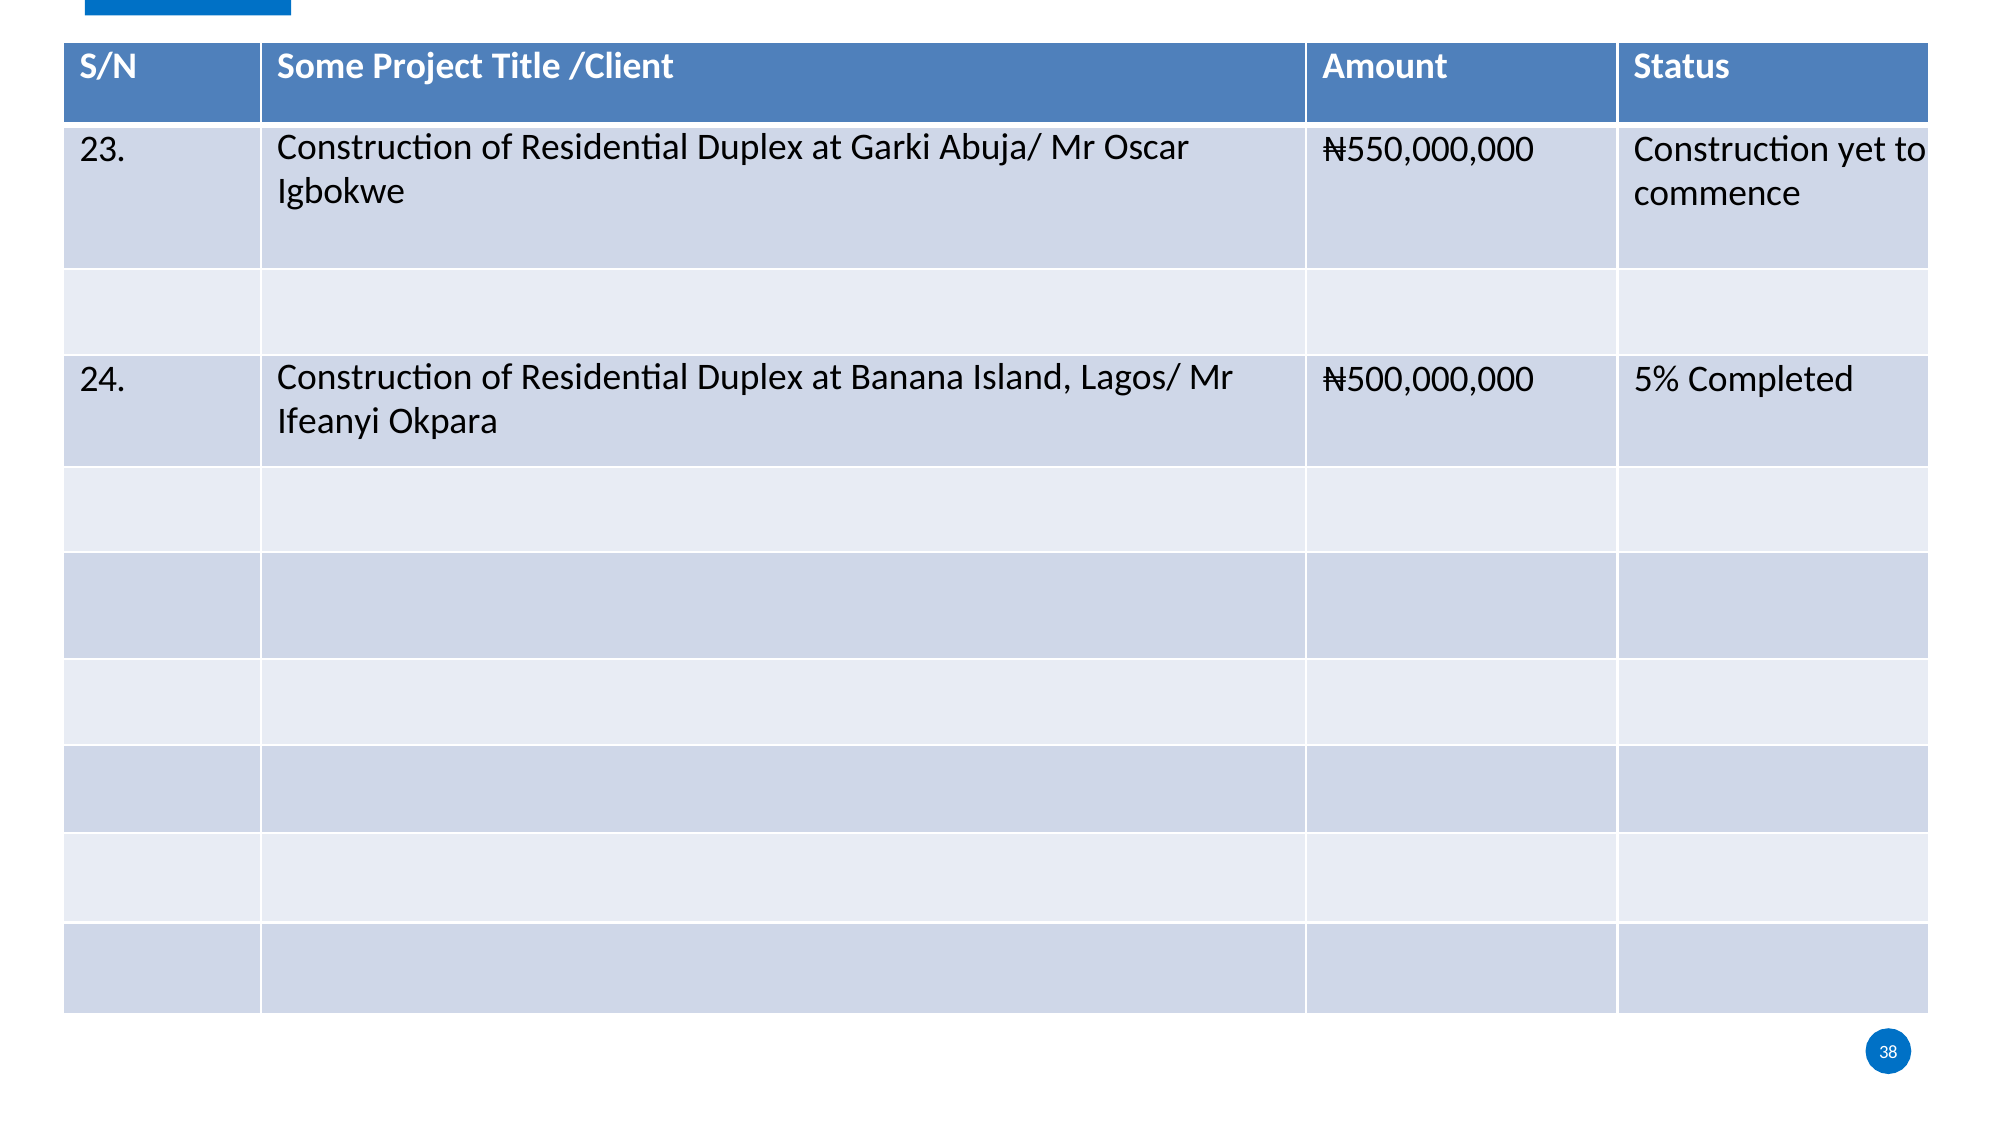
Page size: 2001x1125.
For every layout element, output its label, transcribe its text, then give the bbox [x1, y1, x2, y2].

table_cell [1619, 270, 1928, 354]
table_header Status [1619, 43, 1928, 122]
table_header Amount [1307, 43, 1616, 122]
table_cell [1619, 468, 1928, 551]
table_header S/N [64, 43, 260, 122]
table_cell [1307, 834, 1616, 921]
table_cell [262, 924, 1305, 1013]
table_cell [64, 834, 260, 921]
table_cell 5% Completed [1619, 356, 1928, 466]
table_cell 23. [64, 128, 260, 268]
table_cell [64, 660, 260, 744]
table_cell [64, 924, 260, 1013]
table_cell [64, 746, 260, 832]
table_cell [262, 834, 1305, 921]
table_cell [1619, 924, 1928, 1013]
table_cell [1307, 270, 1616, 354]
table_cell [64, 553, 260, 658]
table_cell [262, 660, 1305, 744]
table_cell Construction of Residential Duplex at Banana Island, Lagos/ Mr Ifeanyi Okpara [262, 356, 1305, 466]
table_cell [262, 553, 1305, 658]
table_cell [262, 468, 1305, 551]
table_cell [1619, 746, 1928, 832]
table_cell [262, 746, 1305, 832]
table_cell ₦500,000,000 [1307, 356, 1616, 466]
table_cell [1307, 553, 1616, 658]
table_header Some Project Title /Client [262, 43, 1305, 122]
table_cell [1307, 468, 1616, 551]
table_cell [64, 468, 260, 551]
table_cell [1619, 660, 1928, 744]
table_cell [1307, 746, 1616, 832]
table_cell [1619, 834, 1928, 921]
table_cell [1619, 553, 1928, 658]
table_cell [1307, 660, 1616, 744]
table_cell 24. [64, 356, 260, 466]
table_cell Construction of Residential Duplex at Garki Abuja/ Mr Oscar Igbokwe [262, 128, 1305, 268]
table_cell Construction yet to commence [1619, 128, 1928, 268]
table_cell [64, 270, 260, 354]
table_cell ₦550,000,000 [1307, 128, 1616, 268]
table_cell [1307, 924, 1616, 1013]
table_cell [262, 270, 1305, 354]
